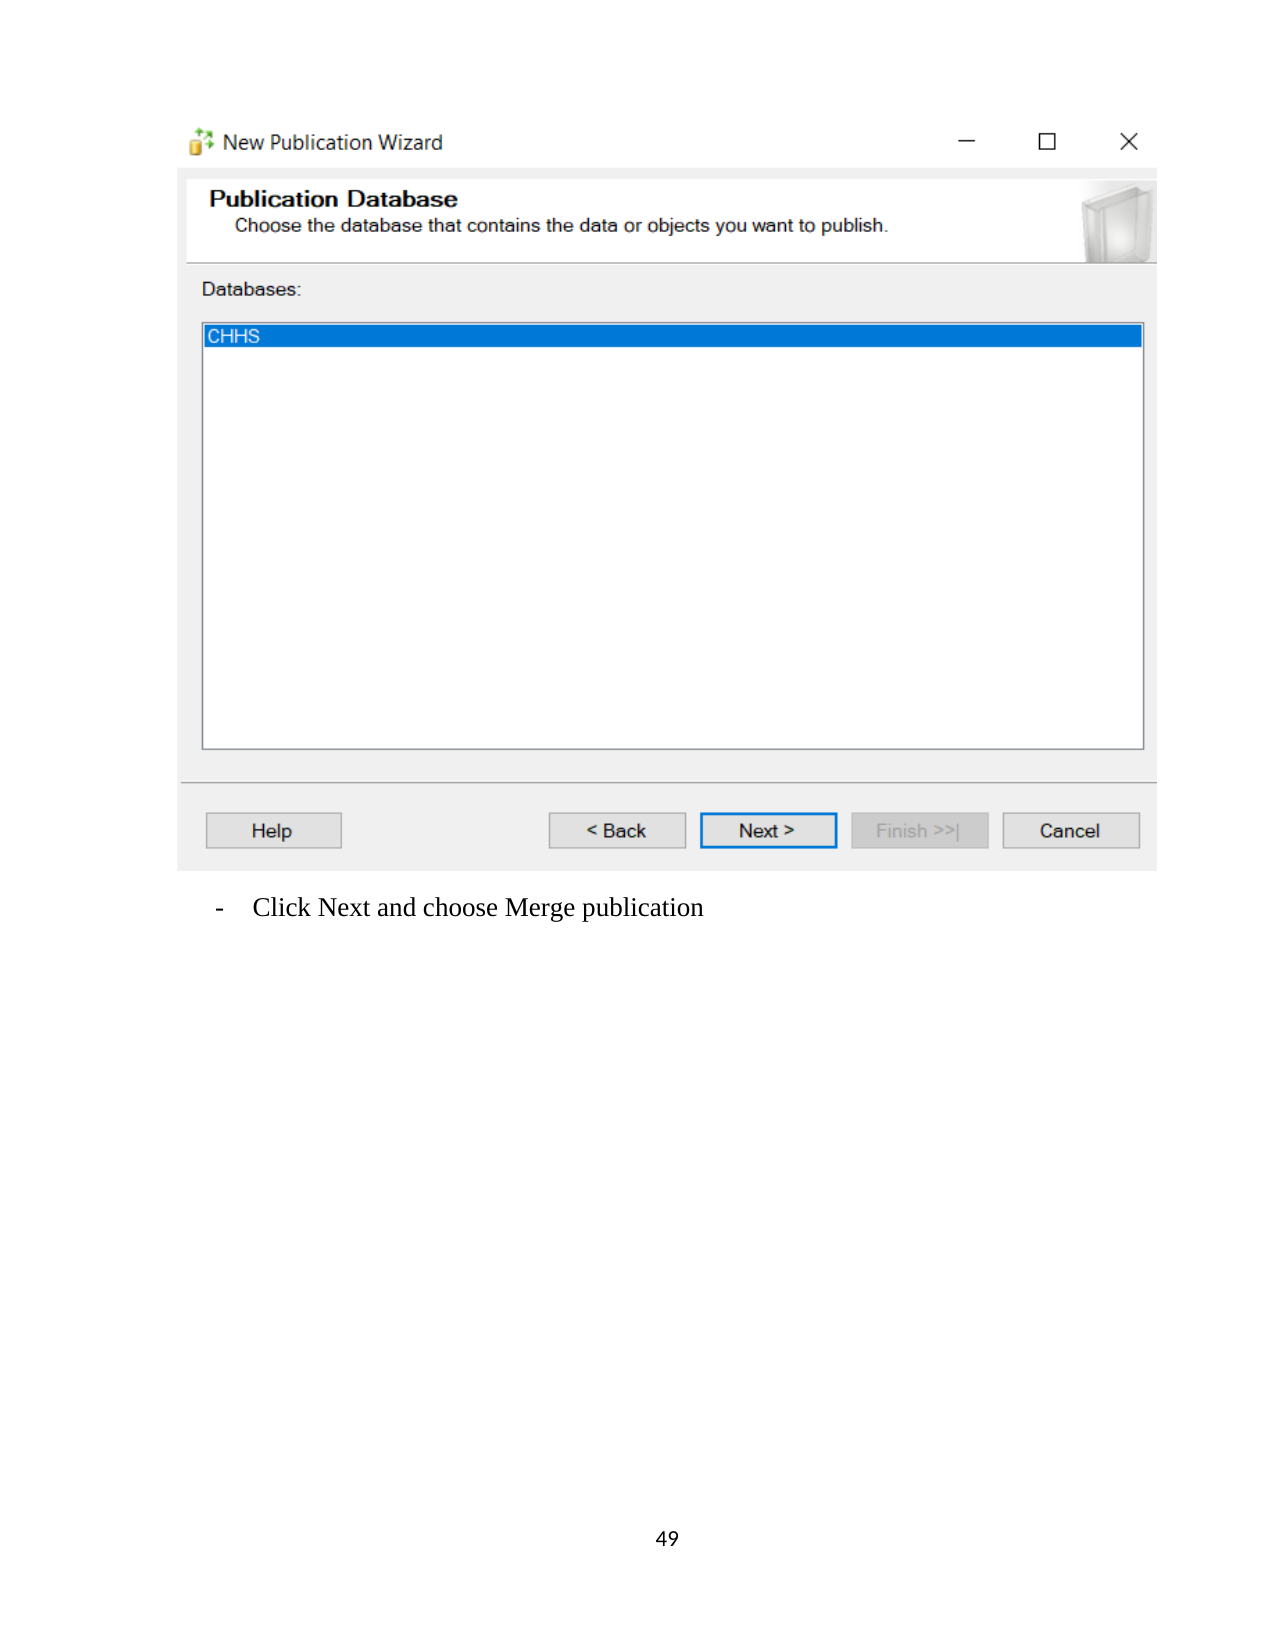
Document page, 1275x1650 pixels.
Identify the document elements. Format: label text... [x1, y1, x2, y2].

picture [177, 118, 1157, 871]
list Click Next and choose Merge publication [215, 891, 1157, 922]
